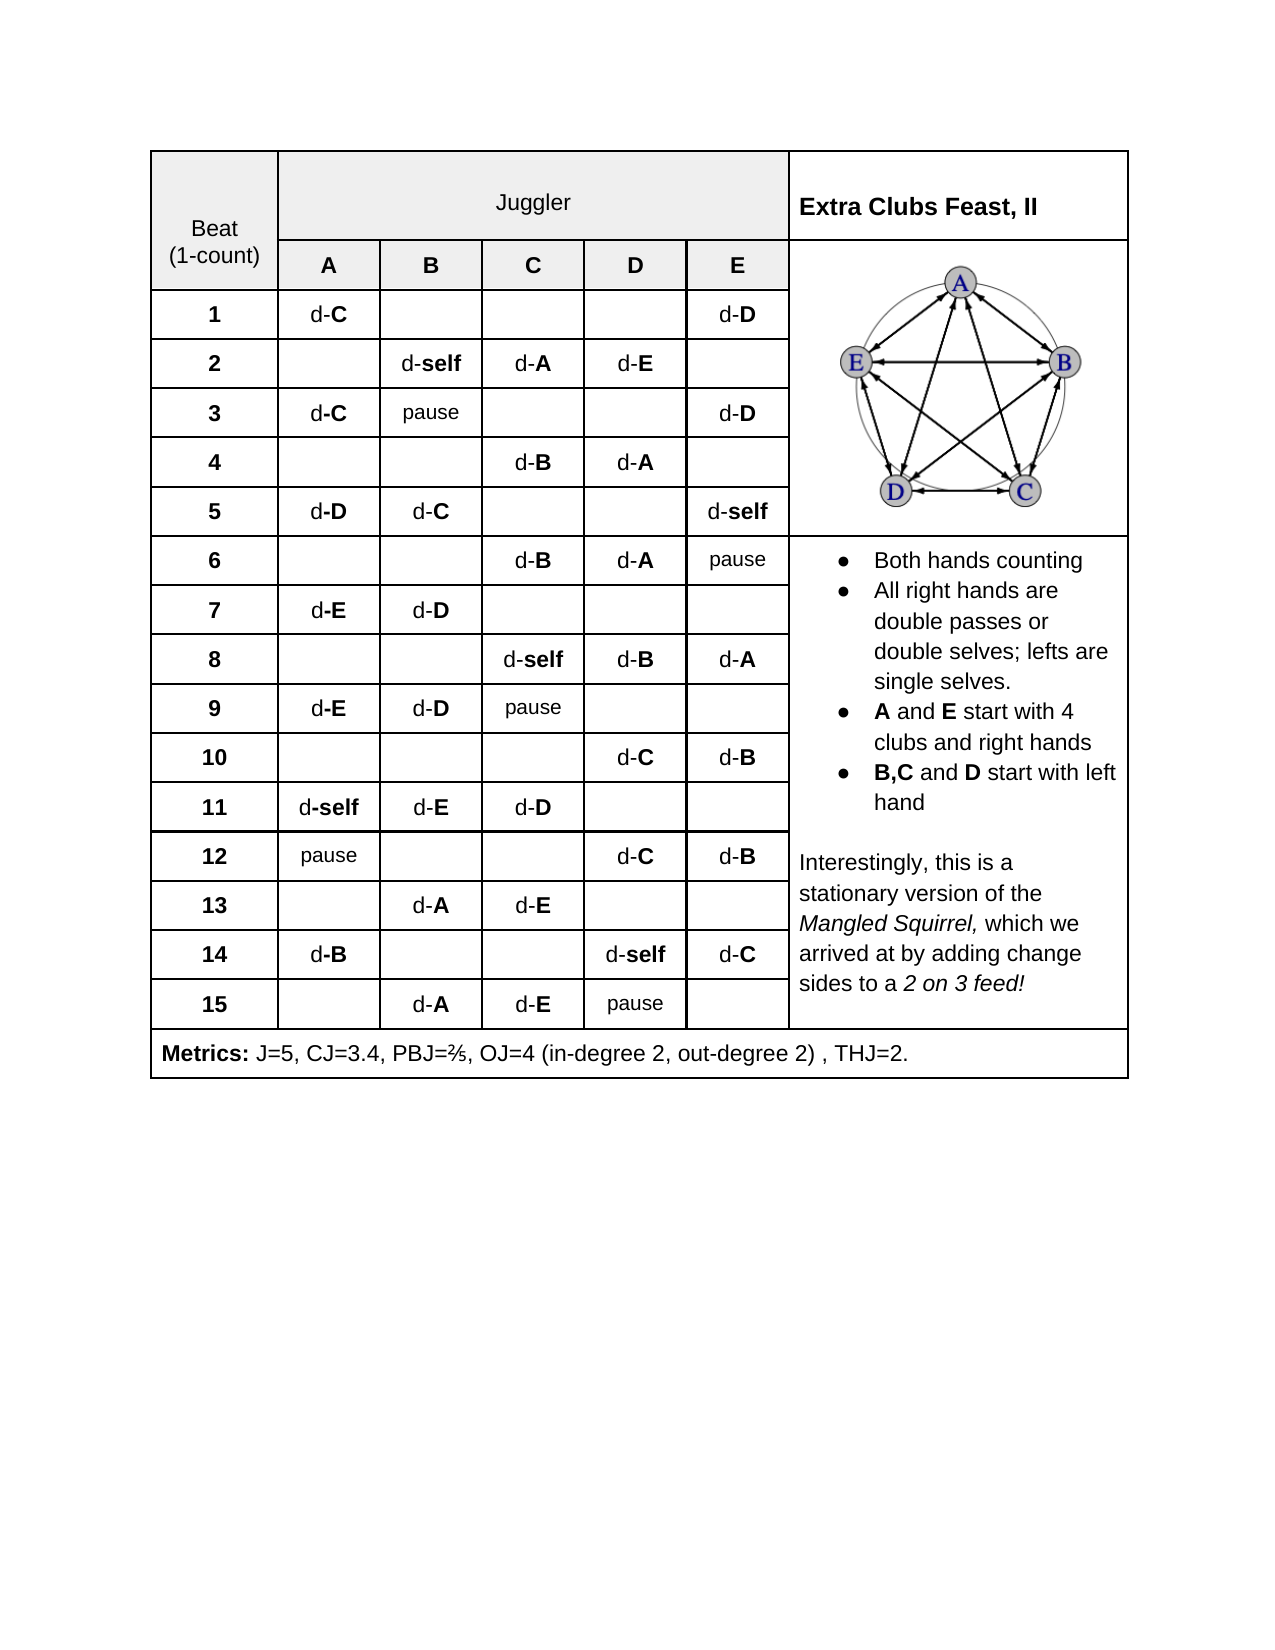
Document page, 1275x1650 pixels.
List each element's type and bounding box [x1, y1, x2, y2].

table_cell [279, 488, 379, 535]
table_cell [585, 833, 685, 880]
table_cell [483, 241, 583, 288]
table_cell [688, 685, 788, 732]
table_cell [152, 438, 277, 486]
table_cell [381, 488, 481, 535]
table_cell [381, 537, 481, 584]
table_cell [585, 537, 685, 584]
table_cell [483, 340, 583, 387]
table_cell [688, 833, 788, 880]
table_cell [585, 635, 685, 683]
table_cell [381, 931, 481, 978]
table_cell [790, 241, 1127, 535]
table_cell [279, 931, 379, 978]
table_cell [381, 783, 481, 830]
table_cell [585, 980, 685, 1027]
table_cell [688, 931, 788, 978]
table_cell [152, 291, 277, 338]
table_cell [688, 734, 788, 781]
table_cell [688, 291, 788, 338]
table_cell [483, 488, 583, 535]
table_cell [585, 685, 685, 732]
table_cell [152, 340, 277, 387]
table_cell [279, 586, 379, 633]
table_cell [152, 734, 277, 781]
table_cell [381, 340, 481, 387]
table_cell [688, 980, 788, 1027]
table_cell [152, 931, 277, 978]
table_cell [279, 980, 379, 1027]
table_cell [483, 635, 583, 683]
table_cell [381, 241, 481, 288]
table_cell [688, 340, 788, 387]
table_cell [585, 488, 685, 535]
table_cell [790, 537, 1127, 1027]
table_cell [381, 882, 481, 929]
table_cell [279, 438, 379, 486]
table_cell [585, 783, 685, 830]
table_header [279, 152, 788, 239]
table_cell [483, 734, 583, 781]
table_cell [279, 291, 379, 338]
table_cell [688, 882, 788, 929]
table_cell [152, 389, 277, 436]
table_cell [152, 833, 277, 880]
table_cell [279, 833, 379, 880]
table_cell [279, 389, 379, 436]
picture [825, 251, 1091, 525]
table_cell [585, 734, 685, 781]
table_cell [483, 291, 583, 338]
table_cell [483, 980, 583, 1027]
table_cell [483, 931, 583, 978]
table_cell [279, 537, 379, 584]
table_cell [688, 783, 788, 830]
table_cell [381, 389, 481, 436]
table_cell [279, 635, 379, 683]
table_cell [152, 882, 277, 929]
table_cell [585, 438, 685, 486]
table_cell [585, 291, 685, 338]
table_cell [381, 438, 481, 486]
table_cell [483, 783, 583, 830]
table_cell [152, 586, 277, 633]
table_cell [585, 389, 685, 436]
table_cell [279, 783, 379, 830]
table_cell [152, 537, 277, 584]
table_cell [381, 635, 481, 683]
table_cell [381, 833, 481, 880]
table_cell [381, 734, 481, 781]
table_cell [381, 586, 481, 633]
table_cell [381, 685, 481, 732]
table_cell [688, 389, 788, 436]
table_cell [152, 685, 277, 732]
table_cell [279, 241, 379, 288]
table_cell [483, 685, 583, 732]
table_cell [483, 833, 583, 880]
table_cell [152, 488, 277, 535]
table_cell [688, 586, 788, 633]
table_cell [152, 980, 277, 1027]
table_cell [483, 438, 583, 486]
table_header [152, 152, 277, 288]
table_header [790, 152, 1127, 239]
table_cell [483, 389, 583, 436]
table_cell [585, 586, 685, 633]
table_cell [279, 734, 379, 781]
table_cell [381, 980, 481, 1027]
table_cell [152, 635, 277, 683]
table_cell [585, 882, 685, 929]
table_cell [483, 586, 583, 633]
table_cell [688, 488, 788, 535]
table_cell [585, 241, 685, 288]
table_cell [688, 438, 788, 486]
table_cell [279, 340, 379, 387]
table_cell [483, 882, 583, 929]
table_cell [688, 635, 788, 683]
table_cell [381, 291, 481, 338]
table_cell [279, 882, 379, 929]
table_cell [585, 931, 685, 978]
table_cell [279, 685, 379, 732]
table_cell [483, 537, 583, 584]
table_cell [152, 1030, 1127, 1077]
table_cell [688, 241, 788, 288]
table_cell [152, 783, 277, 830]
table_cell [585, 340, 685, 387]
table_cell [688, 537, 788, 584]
